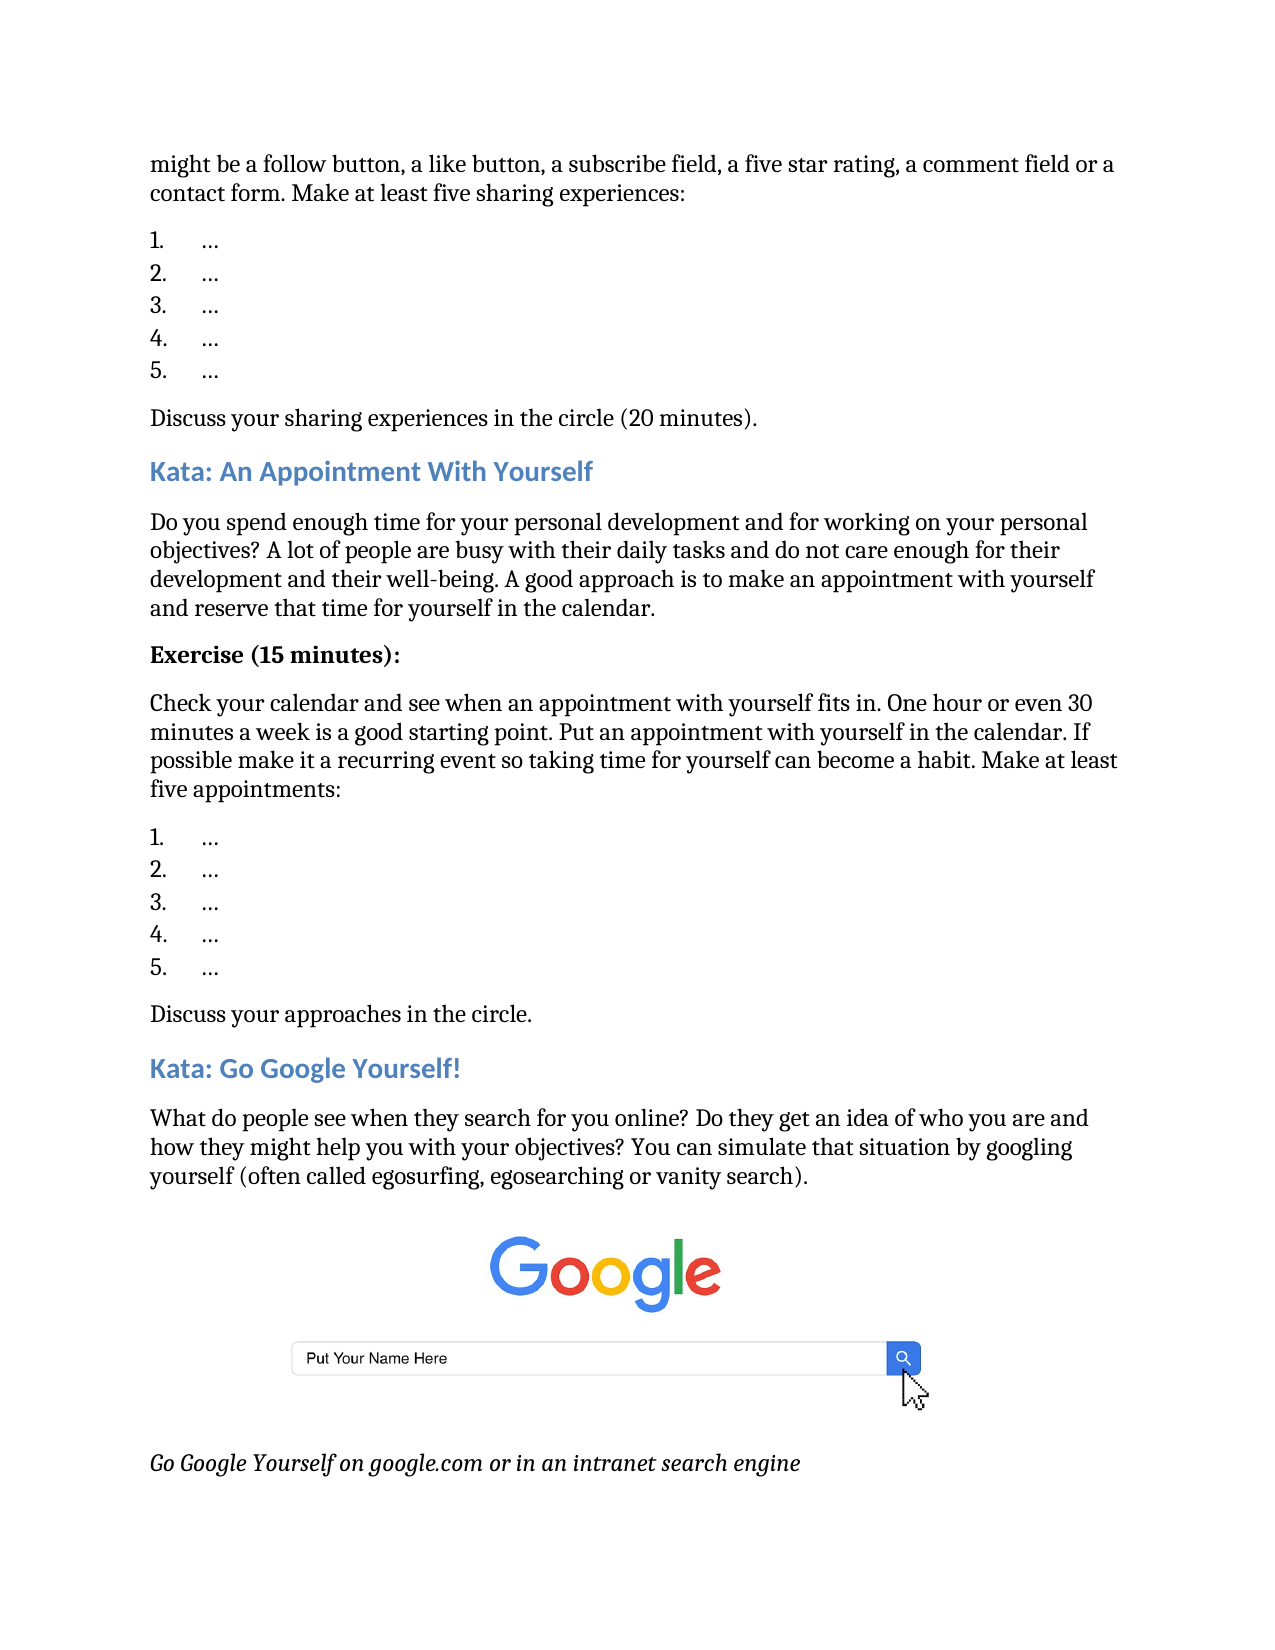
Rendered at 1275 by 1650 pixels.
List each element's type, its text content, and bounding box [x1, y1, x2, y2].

text What do people see when they search for you online? Do they get an idea of who you are and how they might help you with your objectives? You can simulate that situation by googling yourself (often called egosurfing, egosearching or vanity search). [150, 1104, 1125, 1190]
list … [150, 953, 1125, 981]
text Discuss your sharing experiences in the circle (20 minutes). [150, 404, 1125, 432]
list … [150, 888, 1125, 916]
list … [150, 823, 1125, 851]
text Exercise (15 minutes): [150, 641, 1125, 670]
list … [150, 226, 1125, 255]
list … [150, 855, 1125, 884]
list … [150, 920, 1125, 949]
list … [150, 324, 1125, 352]
text Go Google Yourself on google.com or in an intranet search engine [150, 1449, 1125, 1477]
text Do you spend enough time for your personal development and for working on your personal objectives? A lot of people are busy with their daily tasks and do not care enough for their development and their well-being. A good approach is to make an appointment with yourself and reserve that time for yourself in the calendar. [150, 508, 1125, 623]
text Check your calendar and see when an appointment with yourself fits in. One hour or even 30 minutes a week is a good starting point. Put an appointment with yourself in the calendar. If possible make it a recurring event so taking time for yourself can become a habit. Make at least five appointments: [150, 689, 1125, 804]
list … [150, 259, 1125, 287]
list … [150, 291, 1125, 320]
picture [168, 1209, 1044, 1428]
subtitle Kata: An Appointment With Yourself [150, 453, 1125, 489]
text Discuss your approaches in the circle. [150, 1000, 1125, 1029]
list … [150, 356, 1125, 385]
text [150, 150, 1125, 207]
subtitle Kata: Go Google Yourself! [150, 1050, 1125, 1085]
